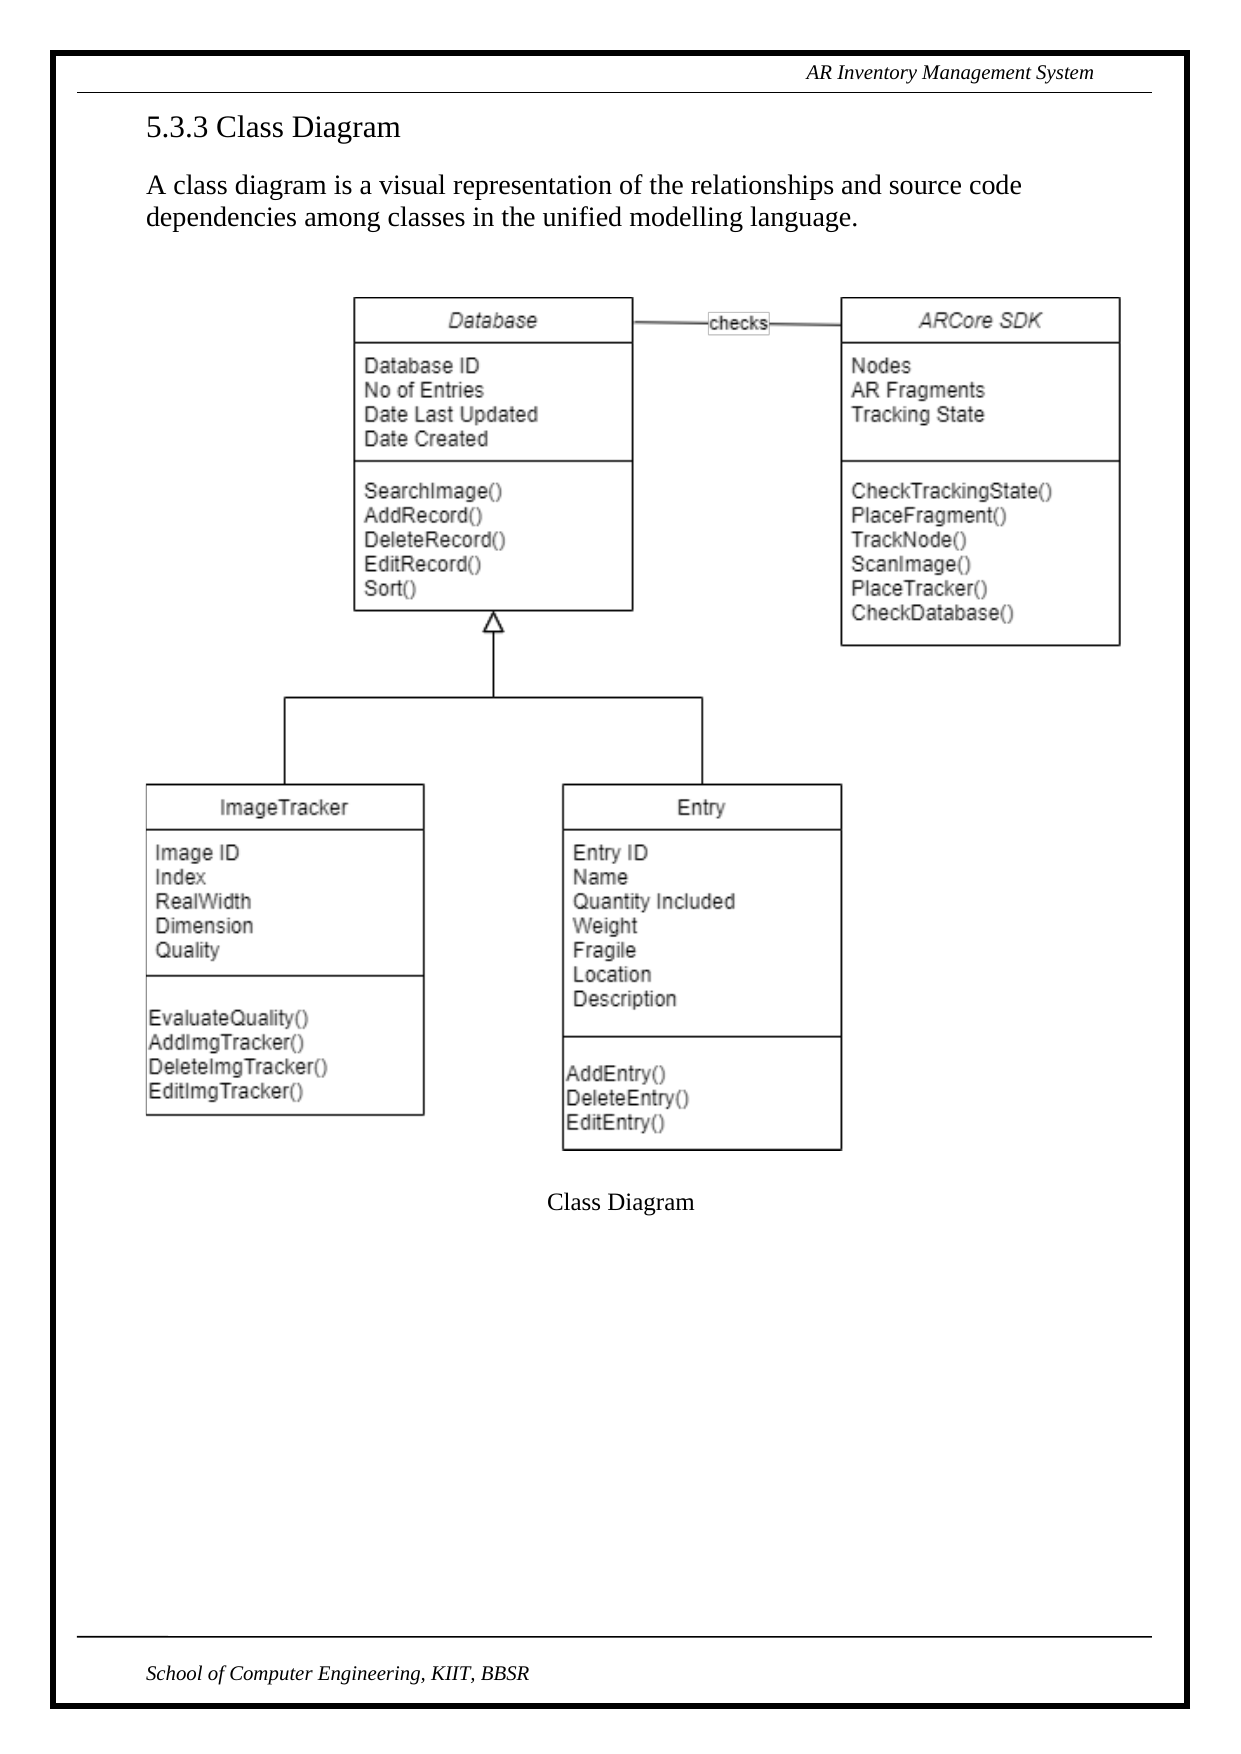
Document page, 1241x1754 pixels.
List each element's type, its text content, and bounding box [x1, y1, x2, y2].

text A class diagram is a visual representation of the relationships and source code dependencies among classes in the unified modelling language. [146, 168, 1096, 233]
picture [145, 297, 1121, 1151]
text Class Diagram [146, 1187, 1096, 1216]
text 5.3.3 Class Diagram [146, 108, 1096, 144]
